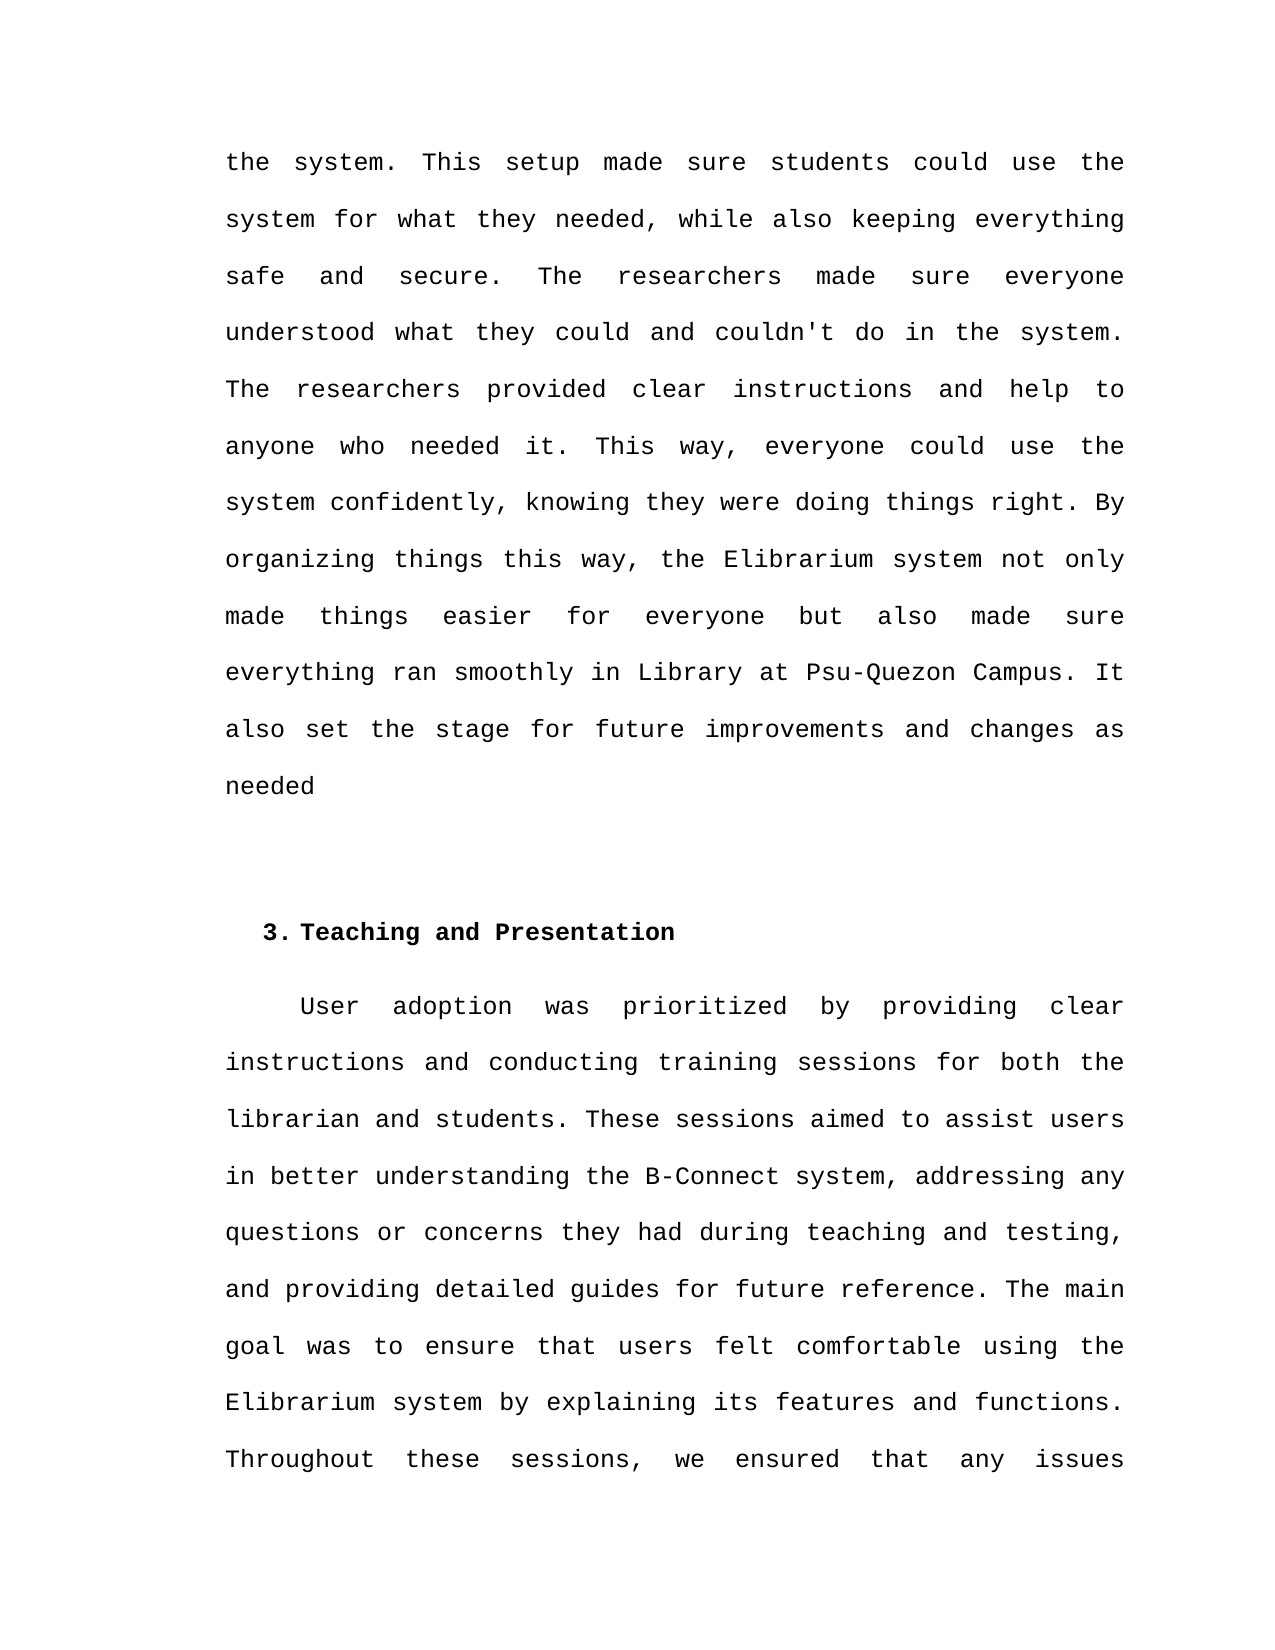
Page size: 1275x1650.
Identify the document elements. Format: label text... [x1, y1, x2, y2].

list Teaching and Presentation [262, 920, 1125, 948]
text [225, 993, 1125, 1475]
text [225, 150, 1125, 802]
